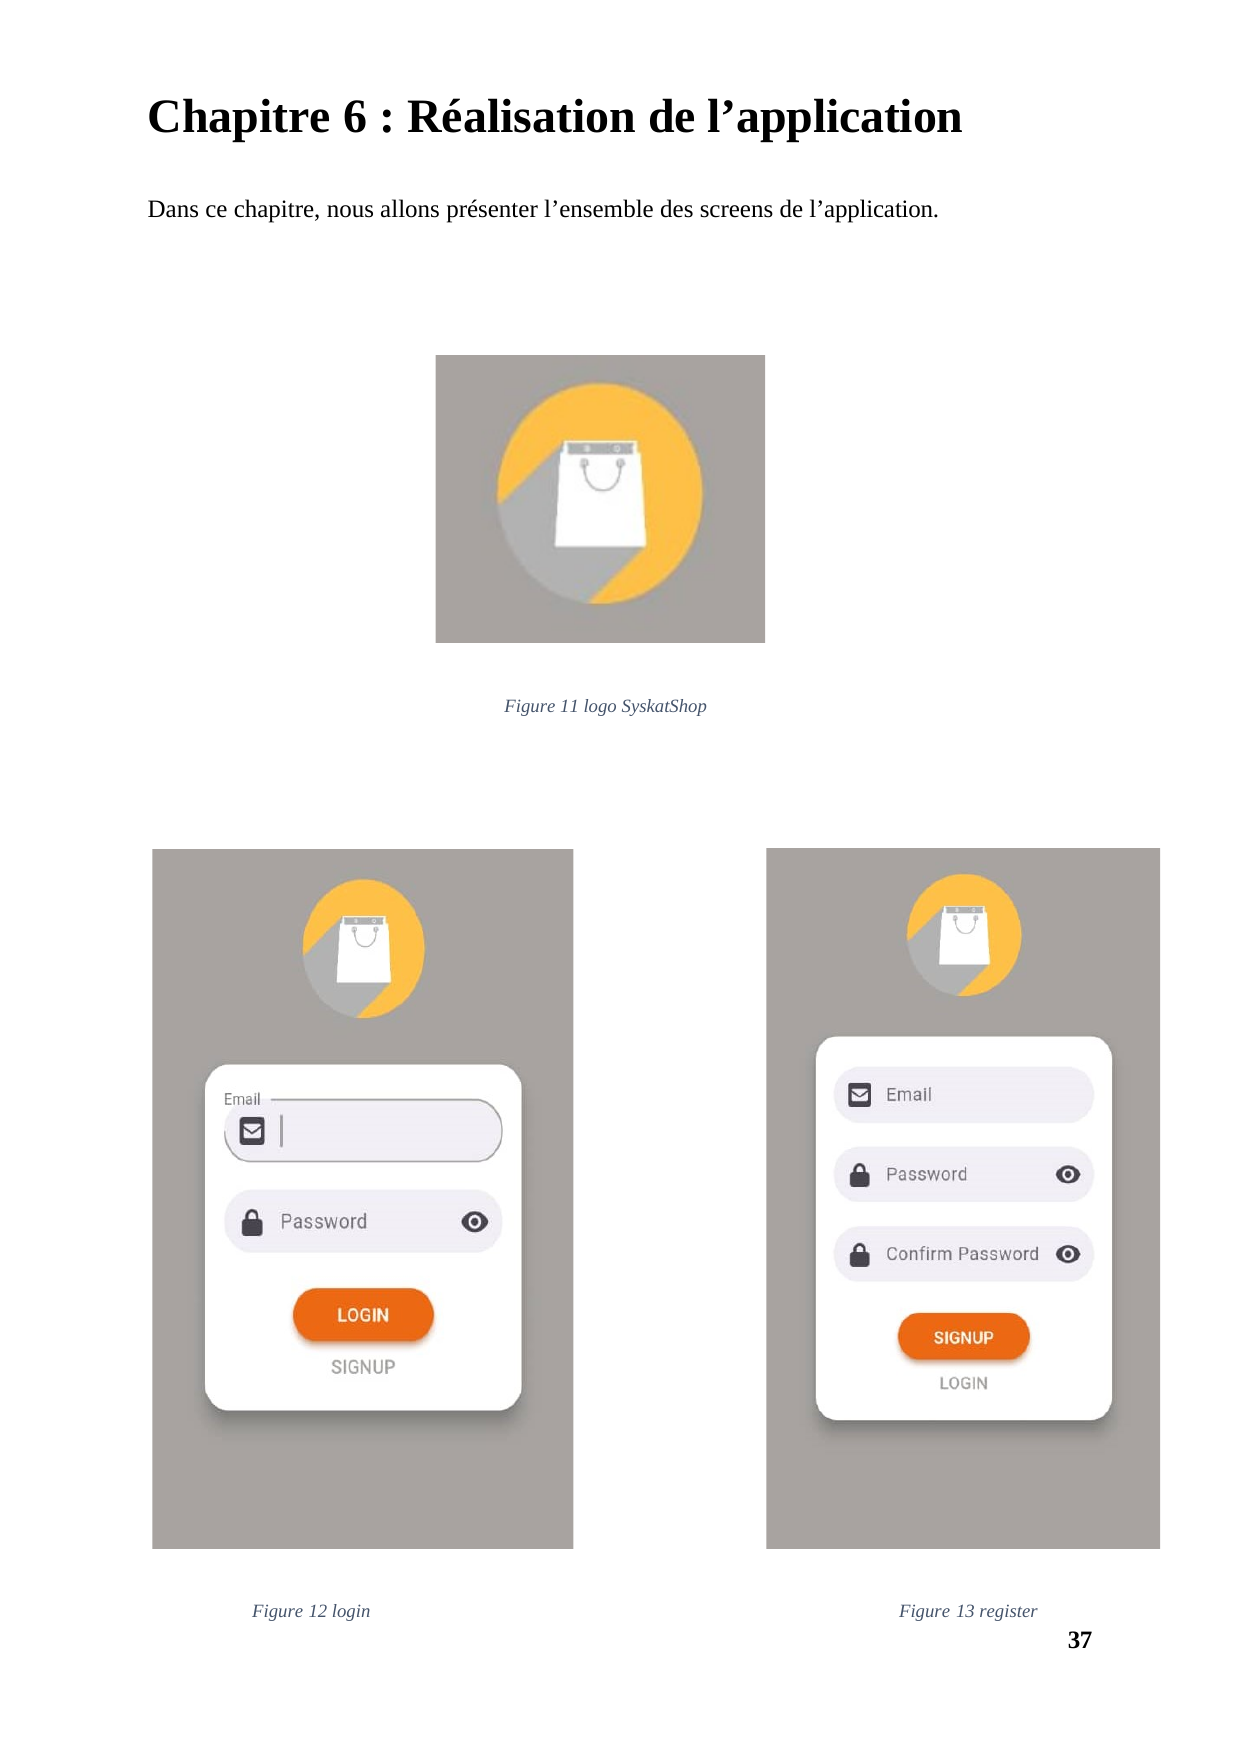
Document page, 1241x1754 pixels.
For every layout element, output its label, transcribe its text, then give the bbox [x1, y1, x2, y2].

picture [435, 355, 766, 643]
picture [766, 848, 1160, 1549]
picture [152, 849, 574, 1549]
subtitle Chapitre 6 : Réalisation de l’application [147, 87, 1234, 142]
text Dans ce chapitre, nous allons présenter l’ensemble des screens de l’application. [147, 194, 1234, 223]
text Figure 11 logo SyskatShop [4, 694, 1234, 716]
text Figure 12 login Figure 13 register [4, 1600, 1234, 1622]
